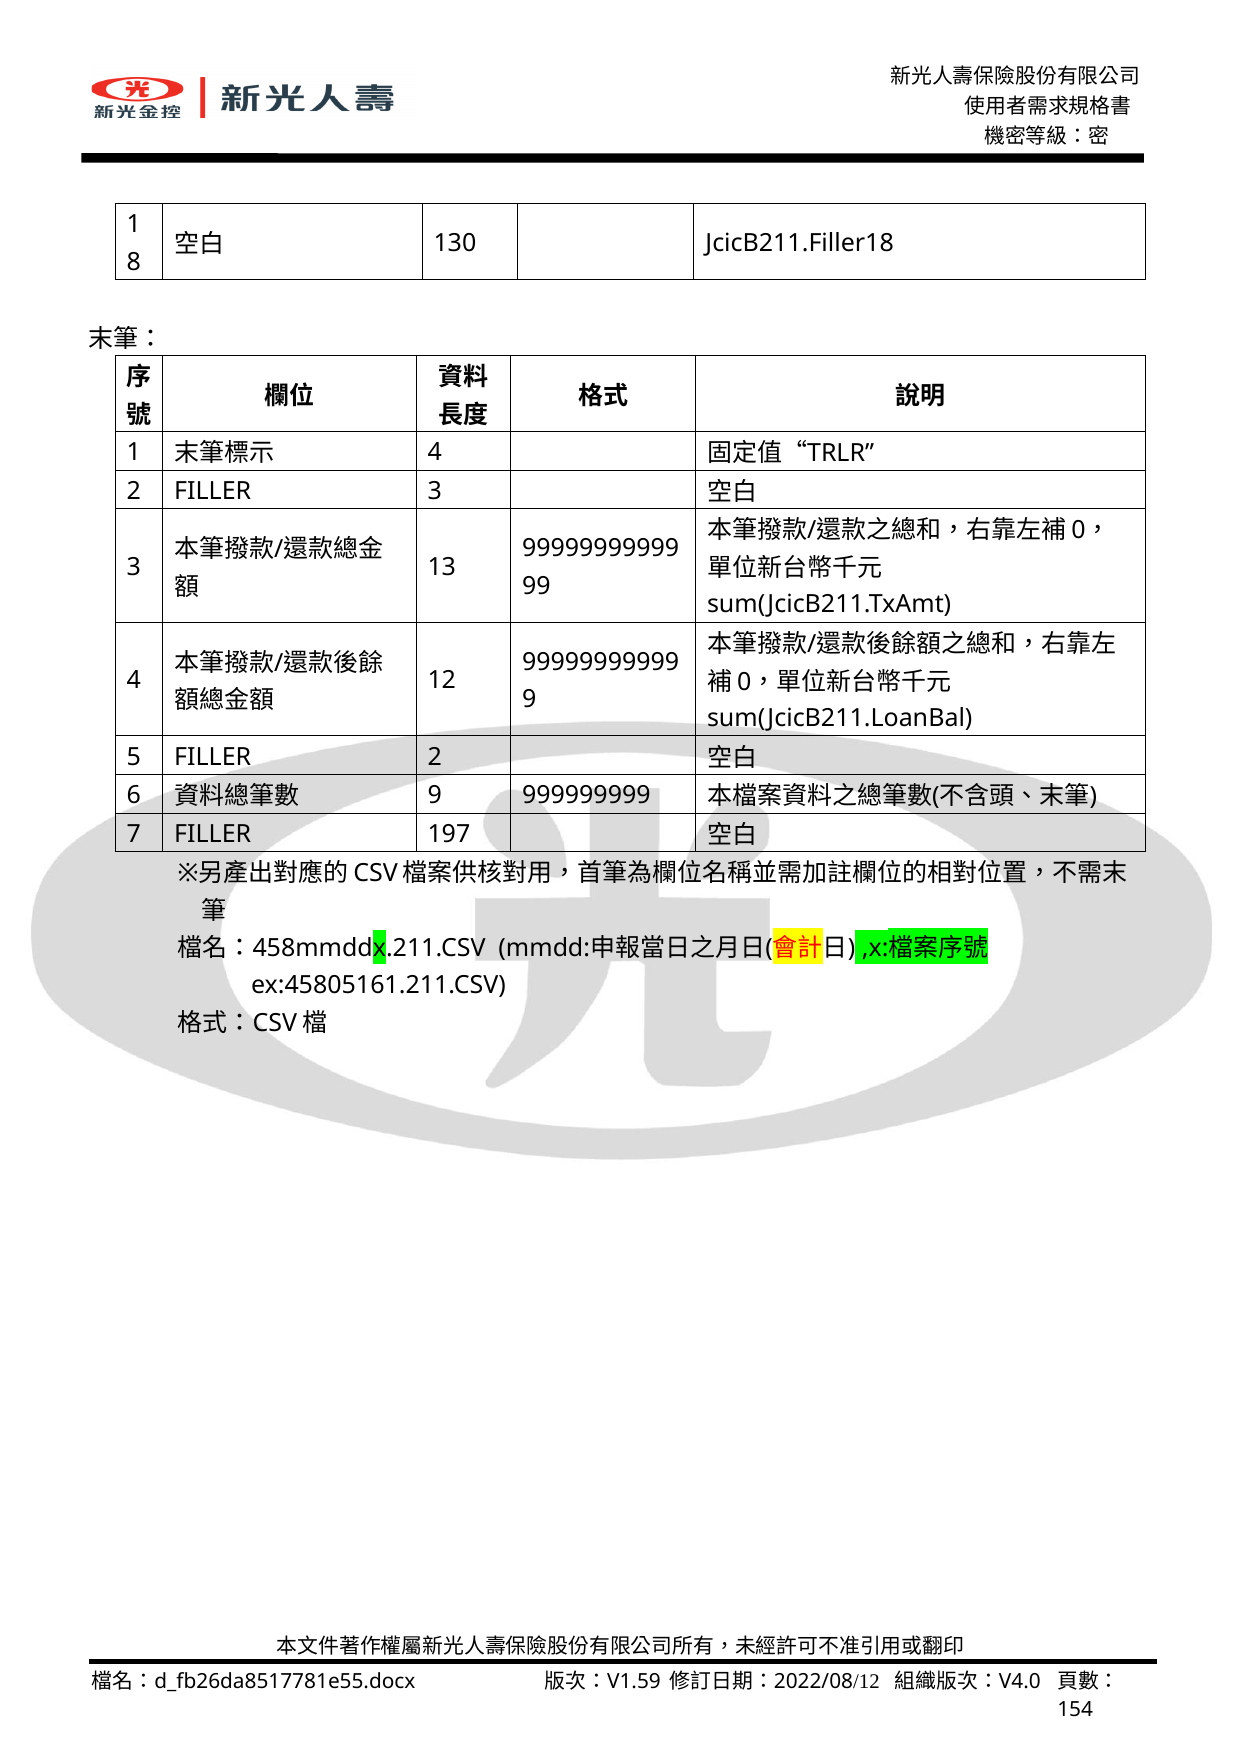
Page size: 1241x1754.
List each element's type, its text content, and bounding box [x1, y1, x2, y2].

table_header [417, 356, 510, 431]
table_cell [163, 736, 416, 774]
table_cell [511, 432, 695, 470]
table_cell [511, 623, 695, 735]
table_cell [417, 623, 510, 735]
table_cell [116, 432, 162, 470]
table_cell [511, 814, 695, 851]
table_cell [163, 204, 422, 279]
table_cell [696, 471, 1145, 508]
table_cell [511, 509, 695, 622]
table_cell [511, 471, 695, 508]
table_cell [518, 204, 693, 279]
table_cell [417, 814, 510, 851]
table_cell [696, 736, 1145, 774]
text 末筆： [89, 318, 1152, 355]
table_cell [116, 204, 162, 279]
list ※另產出對應的CSV檔案供核對用，首筆為欄位名稱並需加註欄位的相對位置，不需末筆 [177, 852, 1152, 927]
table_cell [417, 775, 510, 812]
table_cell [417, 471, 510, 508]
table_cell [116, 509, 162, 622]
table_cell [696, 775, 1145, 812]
picture [91, 61, 417, 118]
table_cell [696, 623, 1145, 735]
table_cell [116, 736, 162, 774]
list 檔名：458mmddx.211.CSV (mmdd:申報當日之月日(會計日) ,x:檔案序號 ex:45805161.211.CSV) [177, 927, 1152, 1002]
list 格式：CSV檔 [177, 1002, 1152, 1039]
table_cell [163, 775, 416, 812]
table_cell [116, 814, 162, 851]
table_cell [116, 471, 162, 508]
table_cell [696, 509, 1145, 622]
picture [25, 713, 1215, 1166]
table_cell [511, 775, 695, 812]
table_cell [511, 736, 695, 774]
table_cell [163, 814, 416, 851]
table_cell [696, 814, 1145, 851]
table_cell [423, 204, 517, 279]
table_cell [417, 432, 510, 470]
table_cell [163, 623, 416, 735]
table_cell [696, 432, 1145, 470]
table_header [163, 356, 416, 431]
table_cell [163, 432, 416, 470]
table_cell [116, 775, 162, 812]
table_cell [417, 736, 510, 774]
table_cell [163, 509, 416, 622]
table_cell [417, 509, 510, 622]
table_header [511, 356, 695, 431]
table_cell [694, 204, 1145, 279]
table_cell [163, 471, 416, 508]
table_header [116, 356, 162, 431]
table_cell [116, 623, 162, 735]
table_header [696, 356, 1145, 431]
